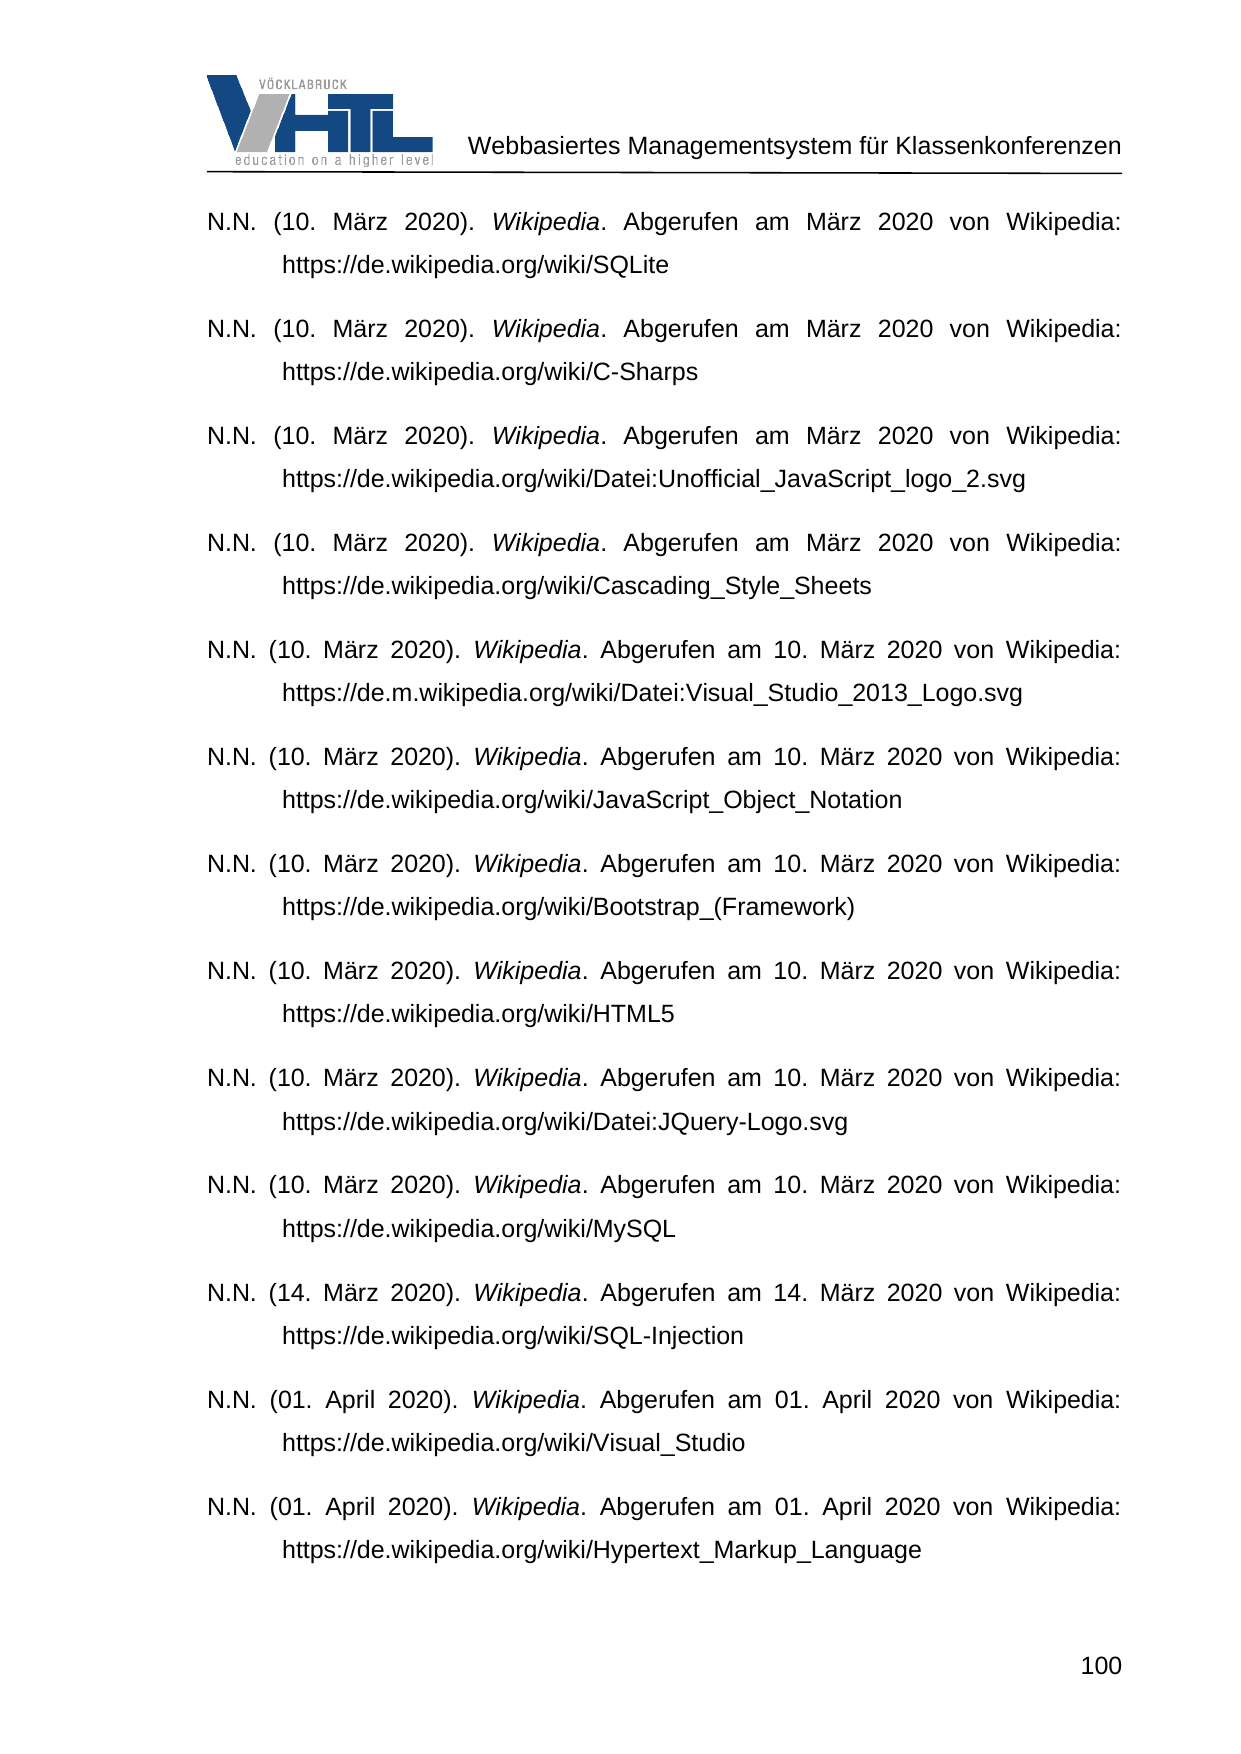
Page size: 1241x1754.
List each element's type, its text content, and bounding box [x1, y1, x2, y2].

text N.N. (10. März 2020). Wikipedia. Abgerufen am März 2020 von Wikipedia: https://de.wikipedia.org/wiki/C-Sharps [207, 314, 1122, 386]
text N.N. (10. März 2020). Wikipedia. Abgerufen am 10. März 2020 von Wikipedia: https://de.wikipedia.org/wiki/MySQL [207, 1171, 1122, 1242]
text N.N. (01. April 2020). Wikipedia. Abgerufen am 01. April 2020 von Wikipedia: https://de.wikipedia.org/wiki/Hypertext_Markup_Language [207, 1492, 1122, 1564]
text N.N. (10. März 2020). Wikipedia. Abgerufen am 10. März 2020 von Wikipedia: https://de.m.wikipedia.org/wiki/Datei:Visual_Studio_2013_Logo.svg [207, 635, 1122, 707]
text N.N. (01. April 2020). Wikipedia. Abgerufen am 01. April 2020 von Wikipedia: https://de.wikipedia.org/wiki/Visual_Studio [207, 1385, 1122, 1457]
text N.N. (10. März 2020). Wikipedia. Abgerufen am 10. März 2020 von Wikipedia: https://de.wikipedia.org/wiki/HTML5 [207, 956, 1122, 1028]
picture [206, 75, 433, 167]
text N.N. (10. März 2020). Wikipedia. Abgerufen am 10. März 2020 von Wikipedia: https://de.wikipedia.org/wiki/JavaScript_Object_Notation [207, 742, 1122, 814]
text N.N. (10. März 2020). Wikipedia. Abgerufen am 10. März 2020 von Wikipedia: https://de.wikipedia.org/wiki/Datei:JQuery-Logo.svg [207, 1063, 1122, 1135]
text N.N. (10. März 2020). Wikipedia. Abgerufen am März 2020 von Wikipedia: https://de.wikipedia.org/wiki/Cascading_Style_Sheets [207, 528, 1122, 600]
text N.N. (10. März 2020). Wikipedia. Abgerufen am 10. März 2020 von Wikipedia: https://de.wikipedia.org/wiki/Bootstrap_(Framework) [207, 849, 1122, 921]
text N.N. (10. März 2020). Wikipedia. Abgerufen am März 2020 von Wikipedia: https://de.wikipedia.org/wiki/Datei:Unofficial_JavaScript_logo_2.svg [207, 421, 1122, 493]
text N.N. (10. März 2020). Wikipedia. Abgerufen am März 2020 von Wikipedia: https://de.wikipedia.org/wiki/SQLite [207, 207, 1122, 279]
text N.N. (14. März 2020). Wikipedia. Abgerufen am 14. März 2020 von Wikipedia: https://de.wikipedia.org/wiki/SQL-Injection [207, 1278, 1122, 1349]
